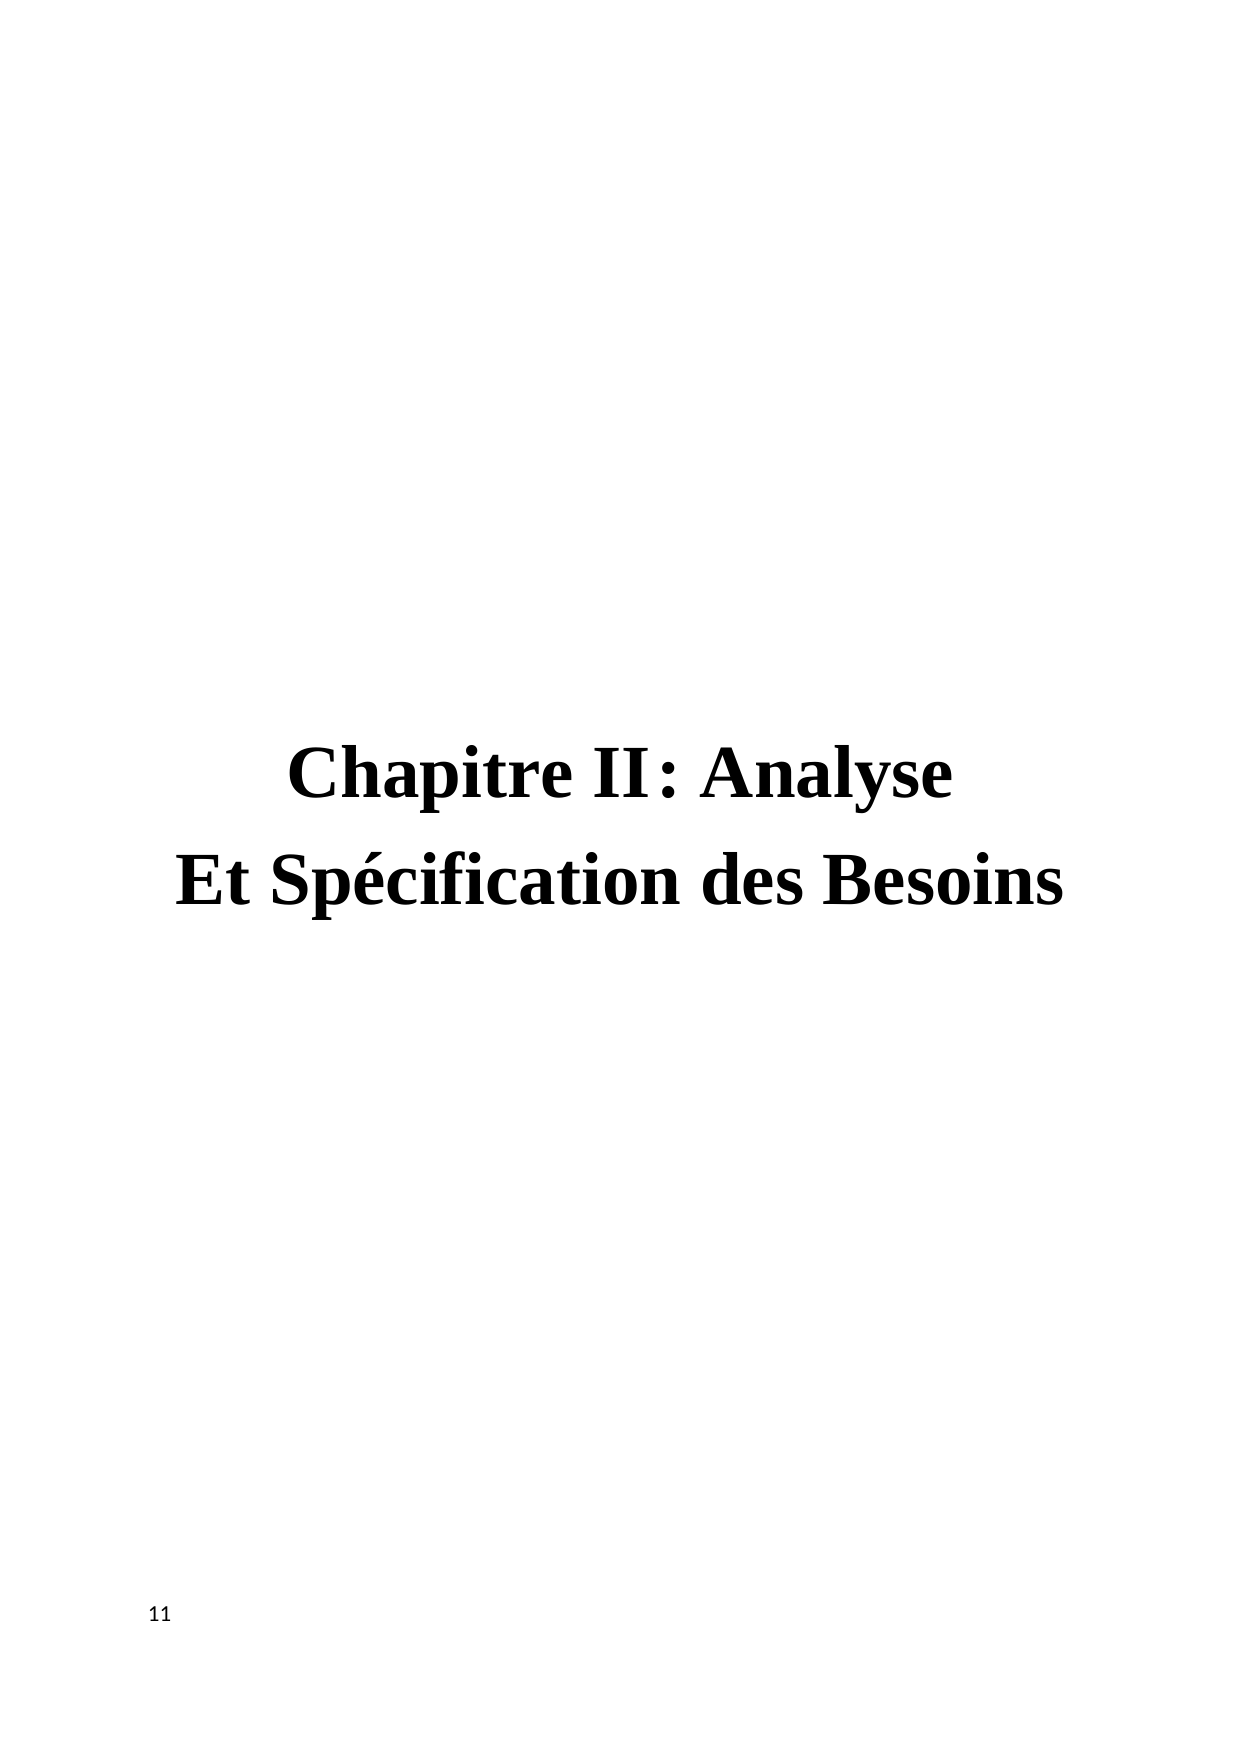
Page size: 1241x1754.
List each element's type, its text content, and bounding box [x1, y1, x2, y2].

text Chapitre II : Analyse [148, 727, 1093, 813]
text Et Spécification des Besoins [148, 834, 1093, 921]
